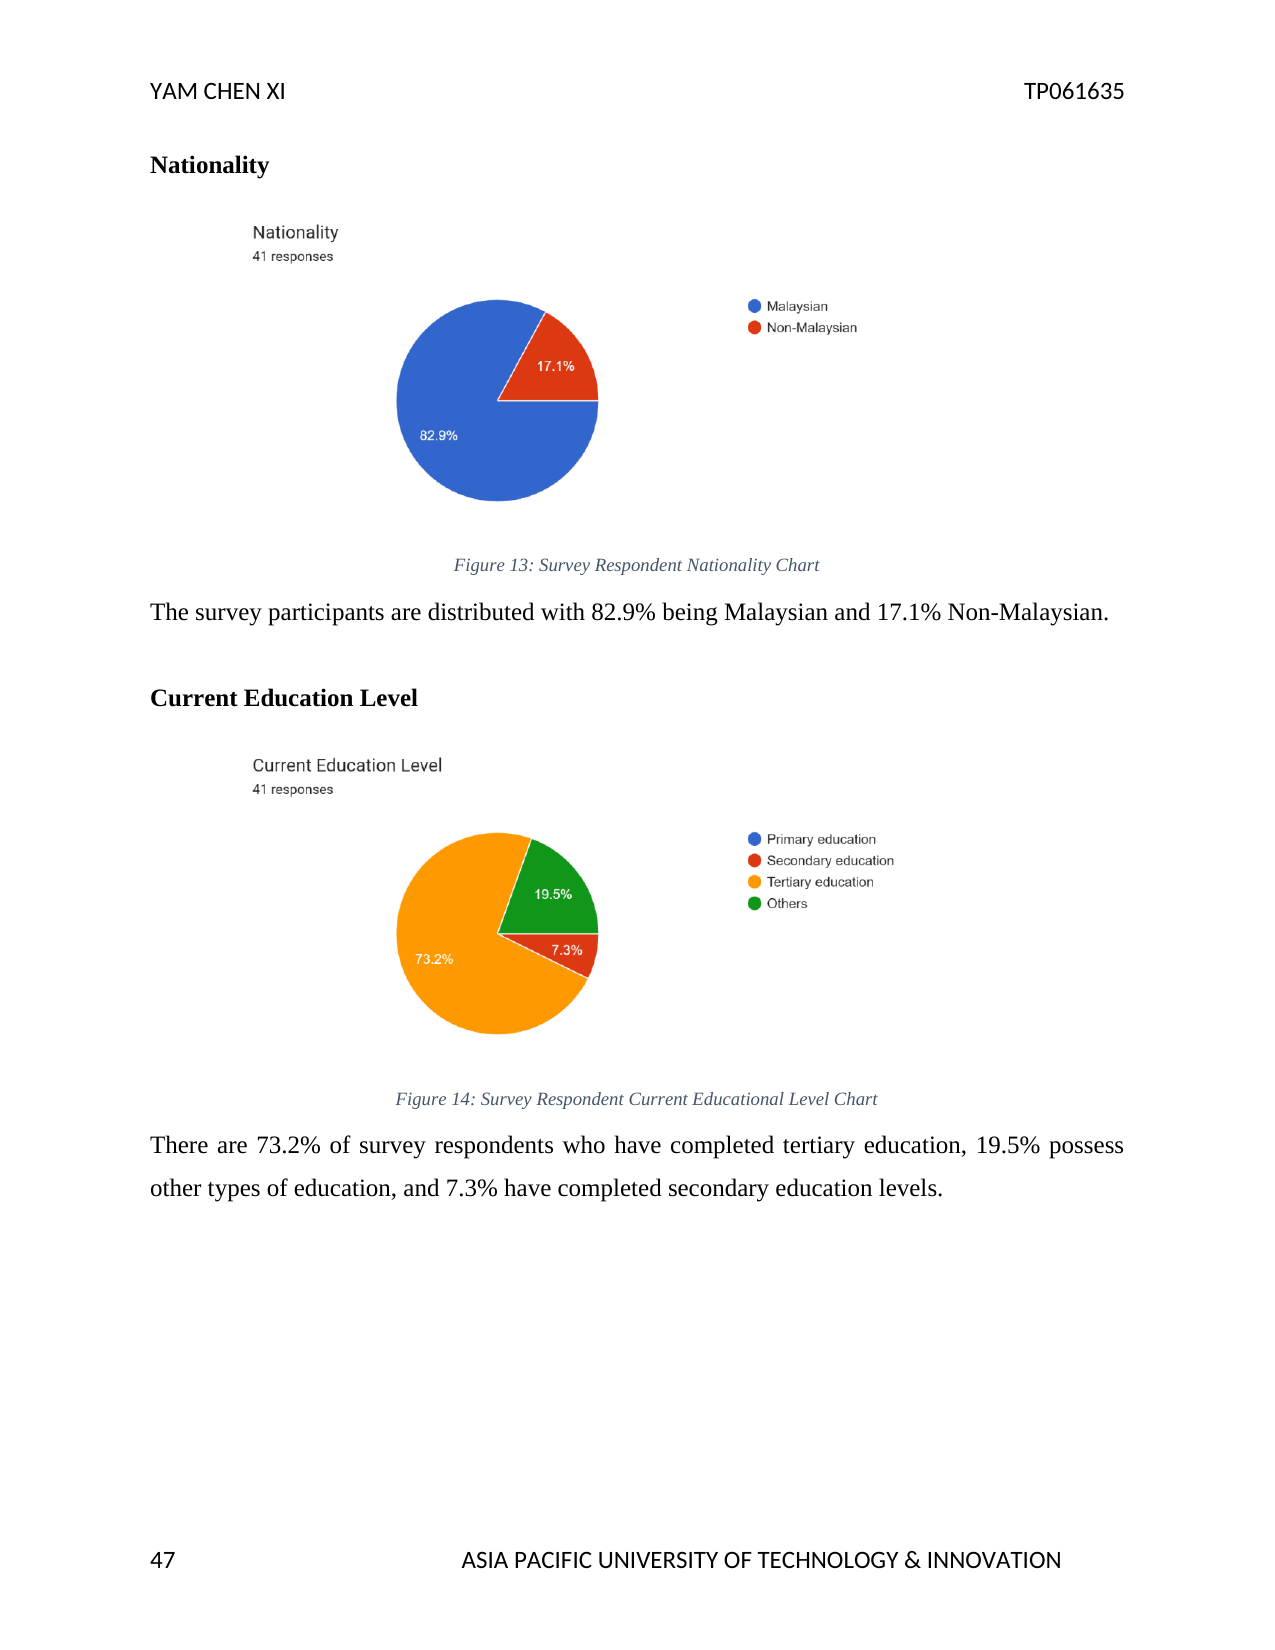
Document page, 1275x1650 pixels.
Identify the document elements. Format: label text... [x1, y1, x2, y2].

picture [225, 726, 1050, 1073]
text The survey participants are distributed with 82.9% being Malaysian and 17.1% Non-Malaysian. [150, 597, 1125, 626]
text Figure 14: Survey Respondent Current Educational Level Chart [150, 1087, 1125, 1109]
text Current Education Level [150, 683, 1125, 712]
text There are 73.2% of survey respondents who have completed tertiary education, 19.5% possess other types of education, and 7.3% have completed secondary education levels. [150, 1130, 1125, 1202]
text Figure 13: Survey Respondent Nationality Chart [150, 554, 1125, 576]
picture [225, 193, 1050, 540]
text Nationality [150, 150, 1125, 179]
